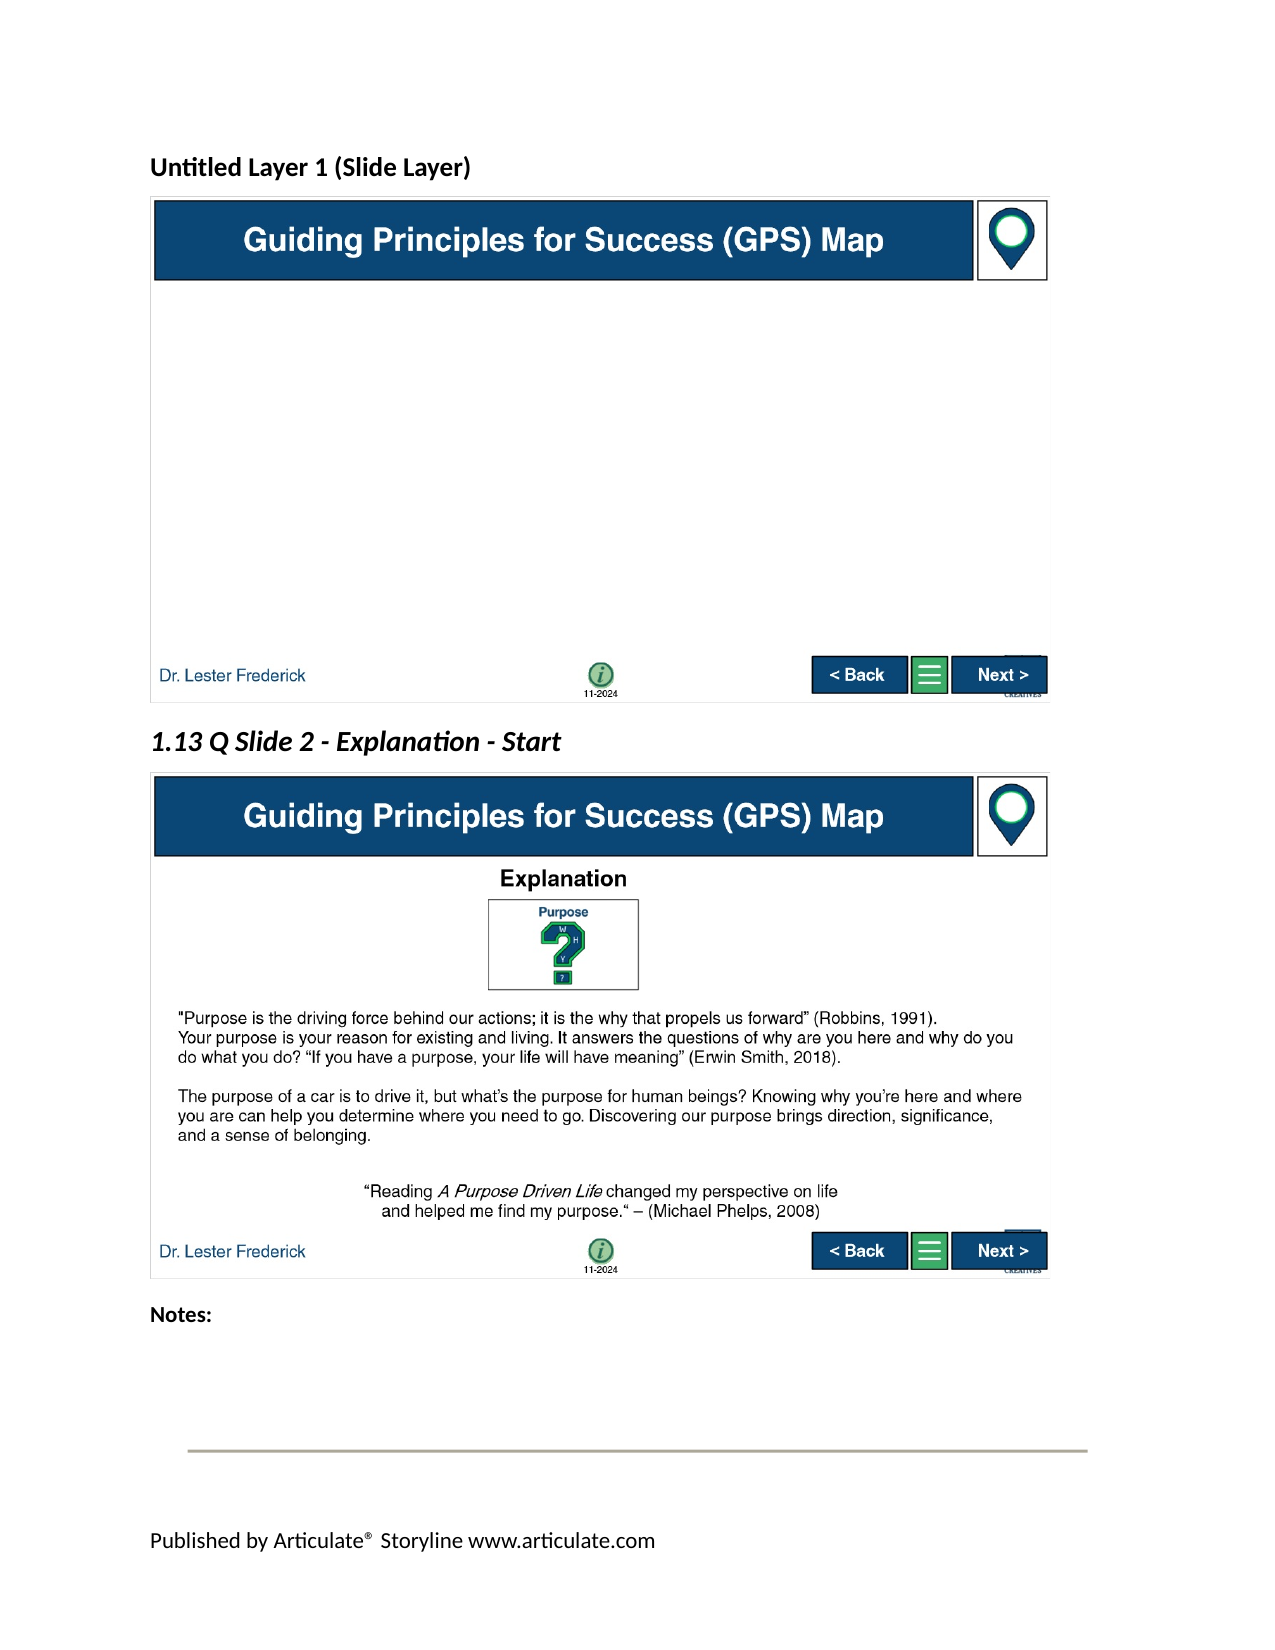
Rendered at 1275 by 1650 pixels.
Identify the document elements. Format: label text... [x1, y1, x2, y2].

text Notes: [150, 1300, 1125, 1328]
subtitle 1.13 Q Slide 2 - Explanation - Start [150, 723, 1125, 759]
subtitle Untitled Layer 1 (Slide Layer) [150, 150, 1125, 183]
